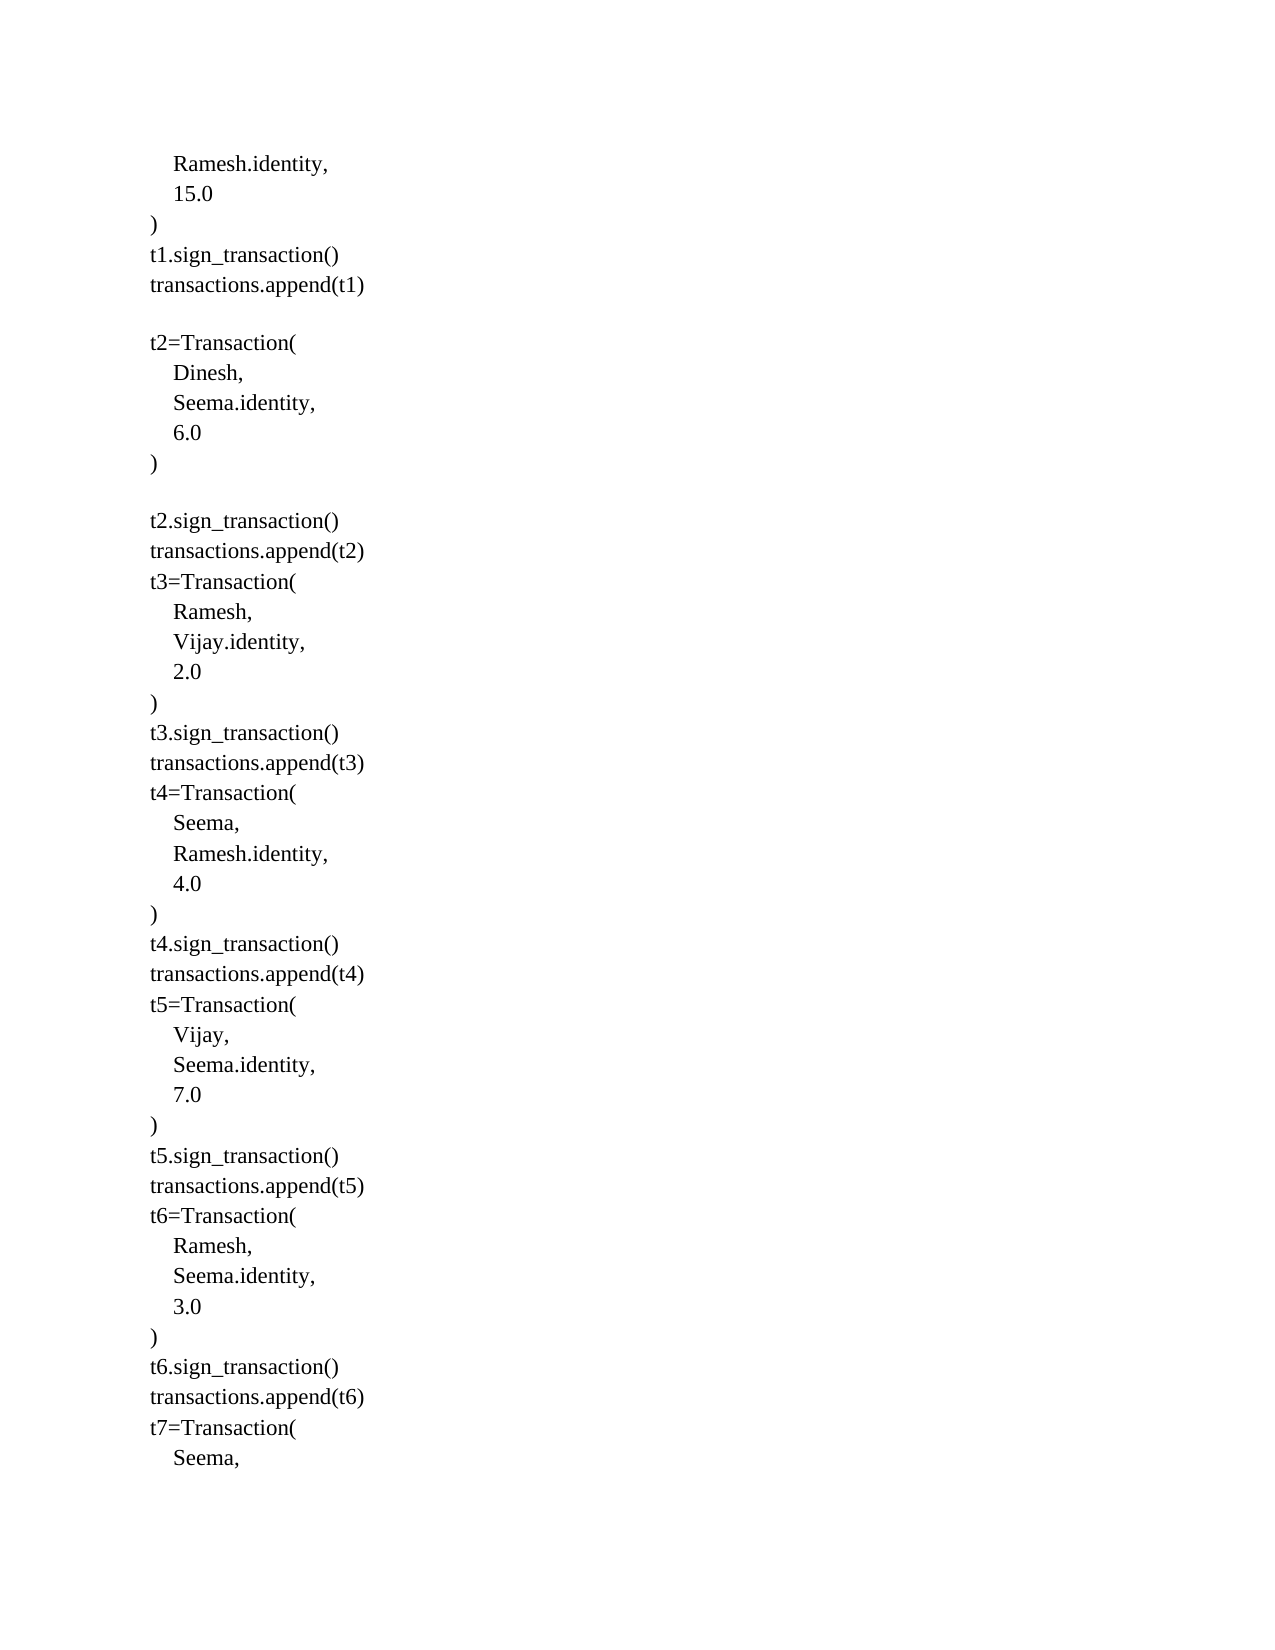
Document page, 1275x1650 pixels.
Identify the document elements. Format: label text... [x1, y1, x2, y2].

text t5.sign_transaction() [150, 1142, 1125, 1168]
text ) [150, 1323, 1125, 1349]
text t3.sign_transaction() [150, 719, 1125, 745]
text t1.sign_transaction() [150, 241, 1125, 267]
text Ramesh.identity, [150, 150, 1125, 176]
text Vijay, [150, 1021, 1125, 1047]
text Seema, [150, 1444, 1125, 1470]
text ) [150, 900, 1125, 926]
text t4=Transaction( [150, 779, 1125, 806]
text t5=Transaction( [150, 991, 1125, 1017]
text 15.0 [150, 180, 1125, 207]
text Seema.identity, [150, 1262, 1125, 1289]
text ) [150, 688, 1125, 715]
text t7=Transaction( [150, 1413, 1125, 1440]
text Dinesh, [150, 359, 1125, 385]
text 4.0 [150, 870, 1125, 896]
text Vijay.identity, [150, 628, 1125, 654]
text ) [150, 1111, 1125, 1138]
text Seema.identity, [150, 1051, 1125, 1077]
text transactions.append(t4) [150, 960, 1125, 987]
text Seema.identity, [150, 389, 1125, 415]
text 6.0 [150, 419, 1125, 446]
text 7.0 [150, 1081, 1125, 1108]
text 2.0 [150, 658, 1125, 685]
text transactions.append(t5) [150, 1172, 1125, 1198]
text t6=Transaction( [150, 1202, 1125, 1228]
text Seema, [150, 809, 1125, 836]
text transactions.append(t2) [150, 537, 1125, 564]
text t4.sign_transaction() [150, 930, 1125, 957]
text t3=Transaction( [150, 568, 1125, 594]
text t2.sign_transaction() [150, 507, 1125, 534]
text transactions.append(t6) [150, 1383, 1125, 1410]
text Ramesh.identity, [150, 839, 1125, 866]
text ) [150, 449, 1125, 476]
text transactions.append(t1) [150, 271, 1125, 297]
text transactions.append(t3) [150, 749, 1125, 775]
text Ramesh, [150, 598, 1125, 624]
text t6.sign_transaction() [150, 1353, 1125, 1379]
text ) [150, 210, 1125, 237]
text 3.0 [150, 1293, 1125, 1319]
text t2=Transaction( [150, 329, 1125, 355]
text Ramesh, [150, 1232, 1125, 1259]
